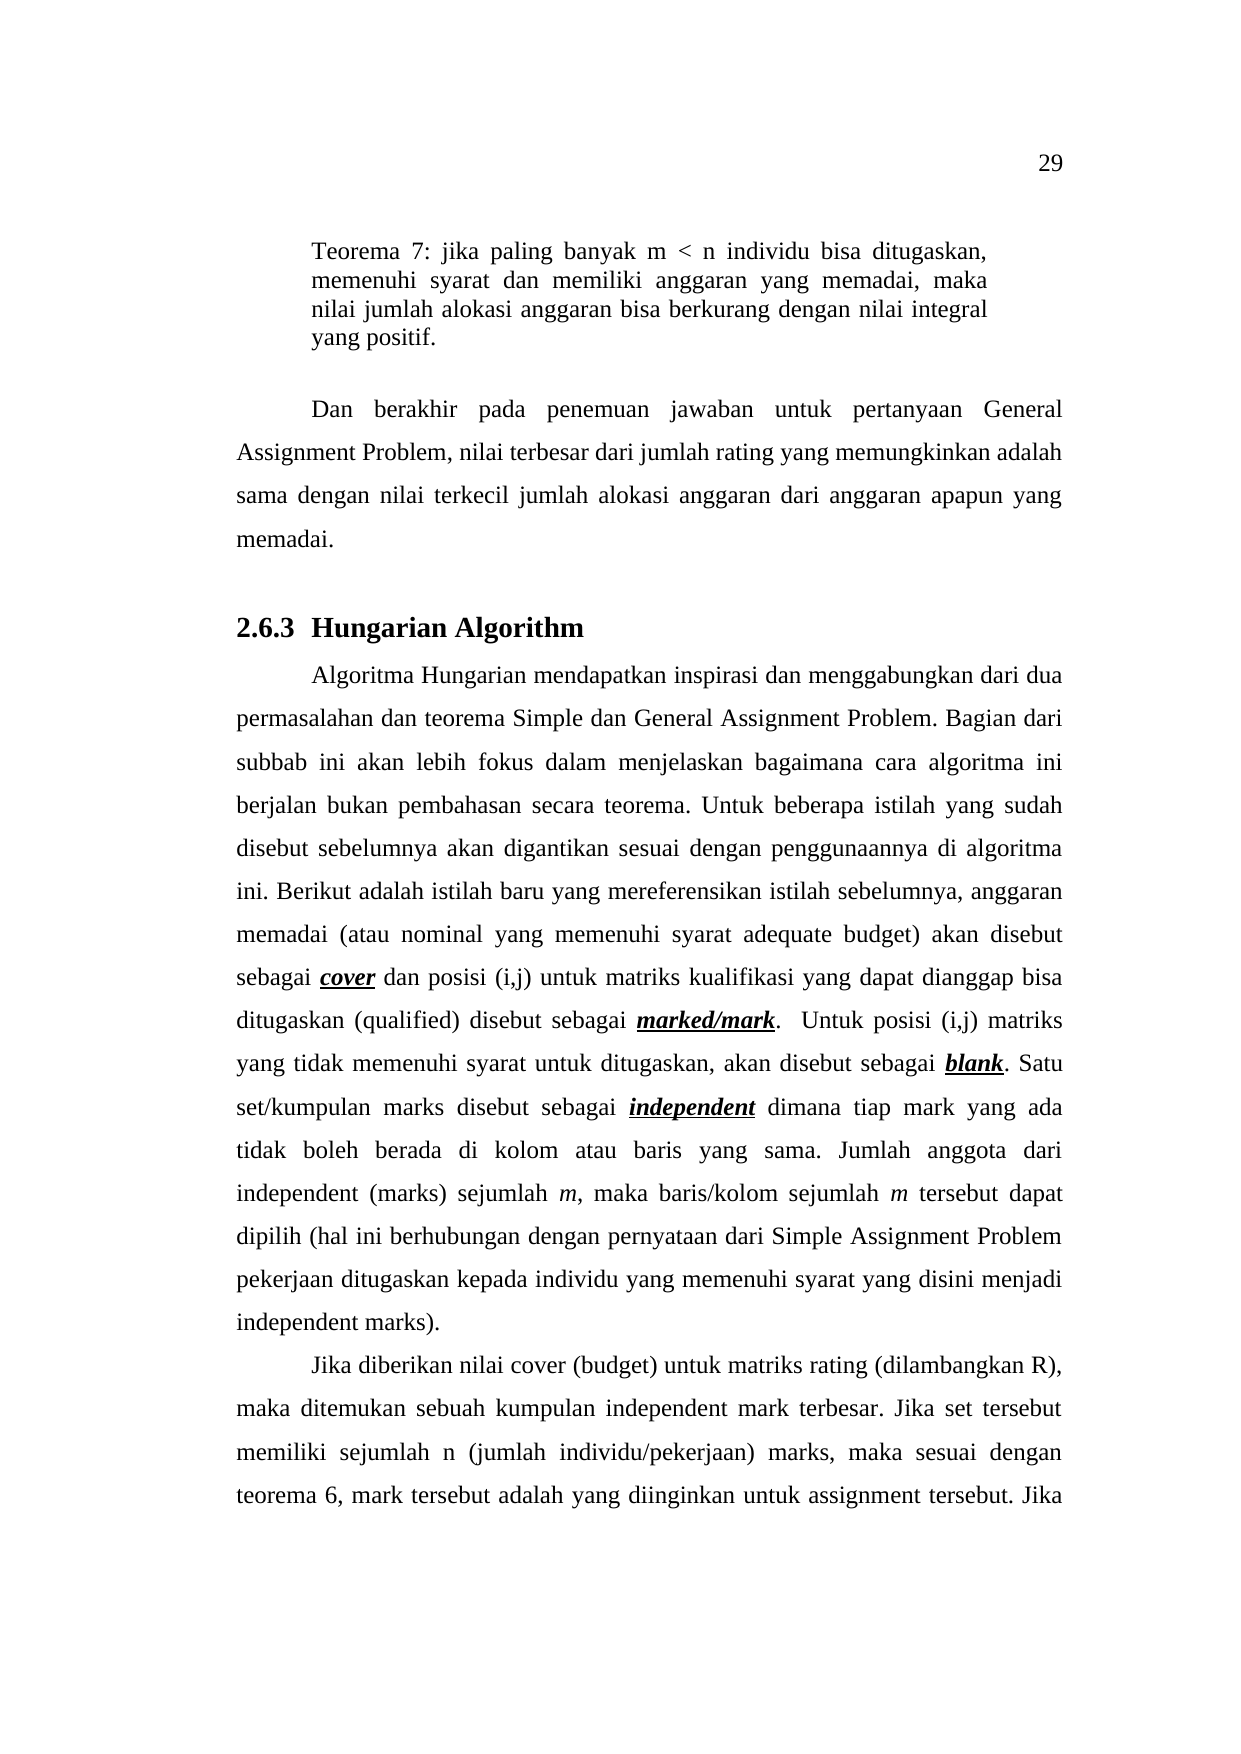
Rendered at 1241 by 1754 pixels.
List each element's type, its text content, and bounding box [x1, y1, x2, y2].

text Dan berakhir pada penemuan jawaban untuk pertanyaan General Assignment Problem, nilai terbesar dari jumlah rating yang memungkinkan adalah sama dengan nilai terkecil jumlah alokasi anggaran dari anggaran apapun yang memadai. [236, 394, 1063, 552]
text Teorema 7: jika paling banyak m < n individu bisa ditugaskan, memenuhi syarat dan memiliki anggaran yang memadai, maka nilai jumlah alokasi anggaran bisa berkurang dengan nilai integral yang positif. [311, 236, 988, 351]
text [236, 1350, 1063, 1508]
text Algoritma Hungarian mendapatkan inspirasi dan menggabungkan dari dua permasalahan dan teorema Simple dan General Assignment Problem. Bagian dari subbab ini akan lebih fokus dalam menjelaskan bagaimana cara algoritma ini berjalan bukan pembahasan secara teorema. Untuk beberapa istilah yang sudah disebut sebelumnya akan digantikan sesuai dengan penggunaannya di algoritma ini. Berikut adalah istilah baru yang mereferensikan istilah sebelumnya, anggaran memadai (atau nominal yang memenuhi syarat adequate budget) akan disebut sebagai cover dan posisi (i,j) untuk matriks kualifikasi yang dapat dianggap bisa ditugaskan (qualified) disebut sebagai marked/mark. Untuk posisi (i,j) matriks yang tidak memenuhi syarat untuk ditugaskan, akan disebut sebagai blank. Satu set/kumpulan marks disebut sebagai independent dimana tiap mark yang ada tidak boleh berada di kolom atau baris yang sama. Jumlah anggota dari independent (marks) sejumlah m, maka baris/kolom sejumlah m tersebut dapat dipilih (hal ini berhubungan dengan pernyataan dari Simple Assignment Problem pekerjaan ditugaskan kepada individu yang memenuhi syarat yang disini menjadi independent marks). [236, 660, 1063, 1336]
subtitle Hungarian Algorithm [236, 610, 1063, 643]
